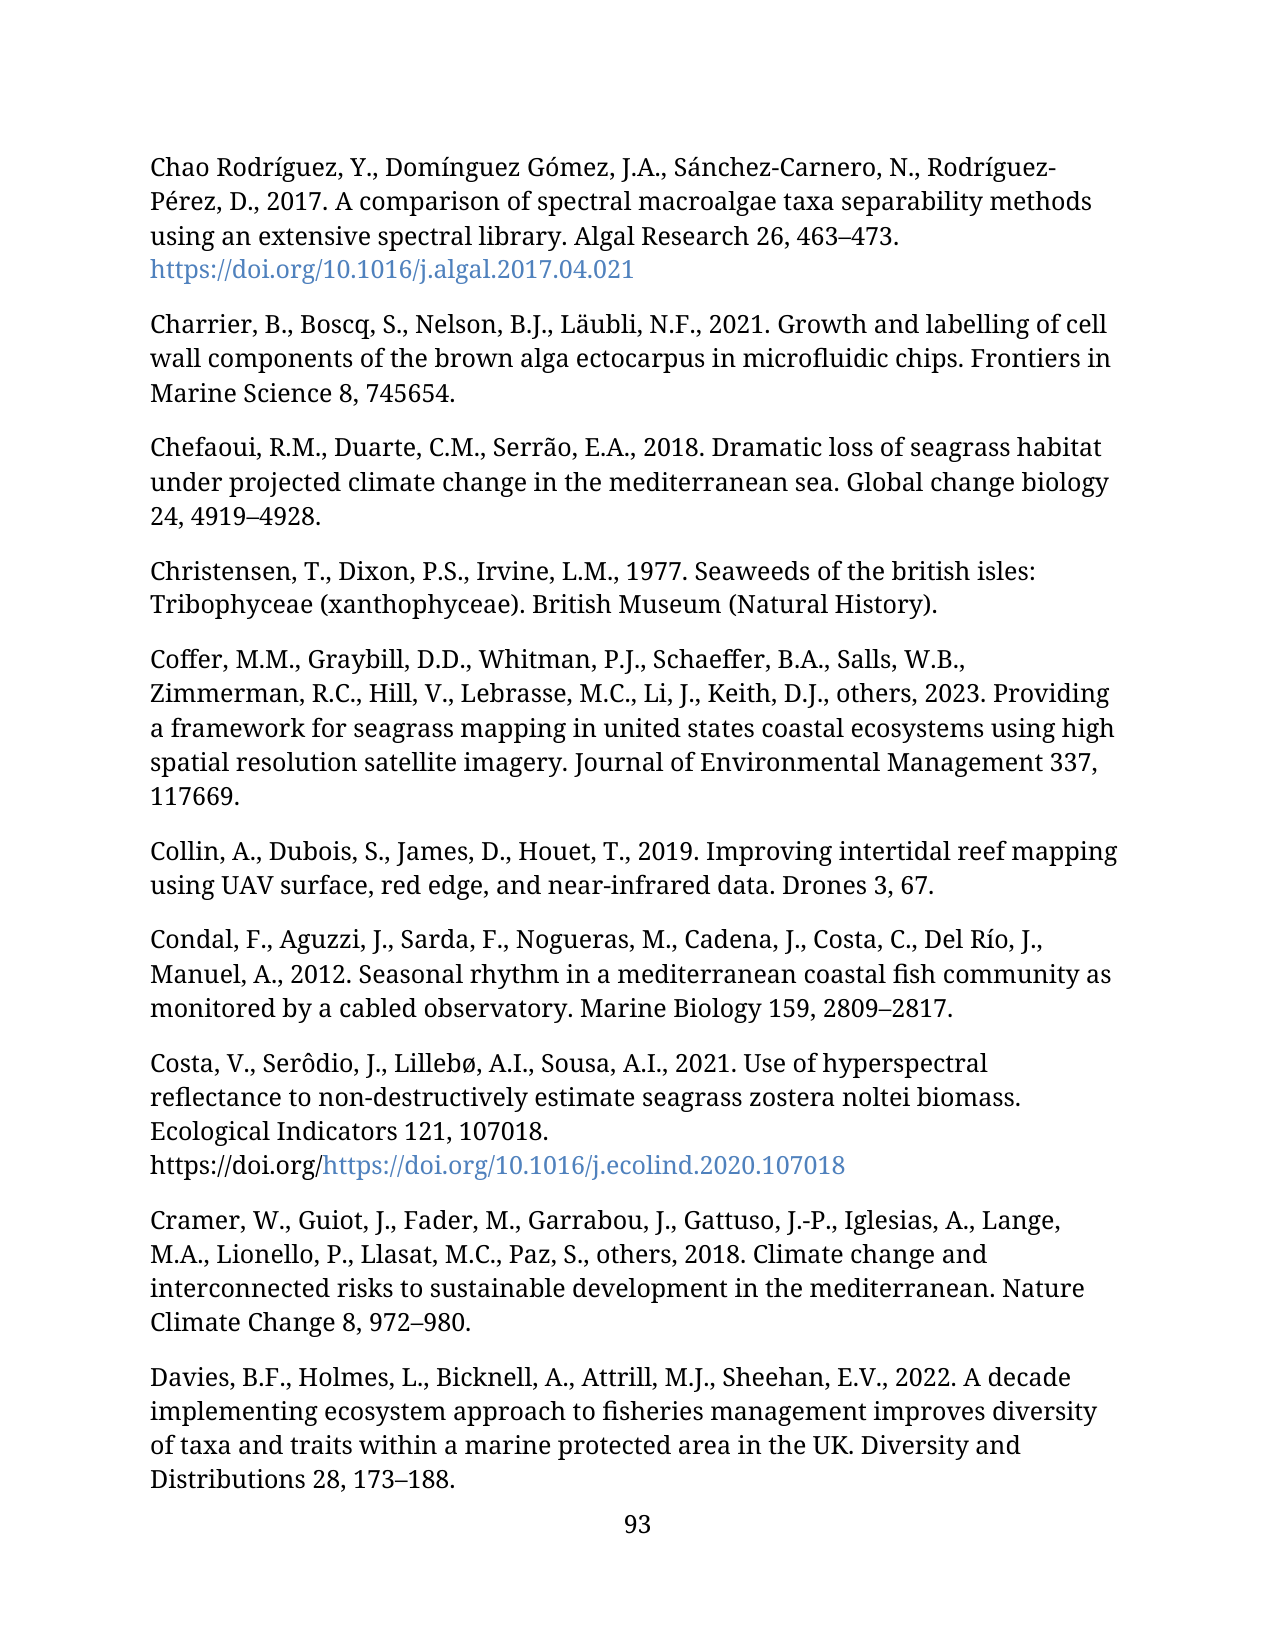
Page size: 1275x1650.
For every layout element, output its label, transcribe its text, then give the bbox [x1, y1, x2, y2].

text Chao Rodríguez, Y., Domínguez Gómez, J.A., Sánchez-Carnero, N., Rodríguez-Pérez, D., 2017. A comparison of spectral macroalgae taxa separability methods using an extensive spectral library. Algal Research 26, 463–473. https://doi.org/10.1016/j.algal.2017.04.021 [150, 150, 1125, 286]
text Chefaoui, R.M., Duarte, C.M., Serrão, E.A., 2018. Dramatic loss of seagrass habitat under projected climate change in the mediterranean sea. Global change biology 24, 4919–4928. [150, 430, 1125, 532]
text Collin, A., Dubois, S., James, D., Houet, T., 2019. Improving intertidal reef mapping using UAV surface, red edge, and near-infrared data. Drones 3, 67. [150, 833, 1125, 901]
text Costa, V., Serôdio, J., Lillebø, A.I., Sousa, A.I., 2021. Use of hyperspectral reflectance to non-destructively estimate seagrass zostera noltei biomass. Ecological Indicators 121, 107018. https://doi.org/https://doi.org/10.1016/j.ecolind.2020.107018 [150, 1045, 1125, 1181]
text Condal, F., Aguzzi, J., Sarda, F., Nogueras, M., Cadena, J., Costa, C., Del Rı́o, J., Manuel, A., 2012. Seasonal rhythm in a mediterranean coastal fish community as monitored by a cabled observatory. Marine Biology 159, 2809–2817. [150, 922, 1125, 1024]
text Christensen, T., Dixon, P.S., Irvine, L.M., 1977. Seaweeds of the british isles: Tribophyceae (xanthophyceae). British Museum (Natural History). [150, 553, 1125, 621]
text Charrier, B., Boscq, S., Nelson, B.J., Läubli, N.F., 2021. Growth and labelling of cell wall components of the brown alga ectocarpus in microfluidic chips. Frontiers in Marine Science 8, 745654. [150, 307, 1125, 409]
text Coffer, M.M., Graybill, D.D., Whitman, P.J., Schaeffer, B.A., Salls, W.B., Zimmerman, R.C., Hill, V., Lebrasse, M.C., Li, J., Keith, D.J., others, 2023. Providing a framework for seagrass mapping in united states coastal ecosystems using high spatial resolution satellite imagery. Journal of Environmental Management 337, 117669. [150, 642, 1125, 812]
text Davies, B.F., Holmes, L., Bicknell, A., Attrill, M.J., Sheehan, E.V., 2022. A decade implementing ecosystem approach to fisheries management improves diversity of taxa and traits within a marine protected area in the UK. Diversity and Distributions 28, 173–188. [150, 1359, 1125, 1496]
text Cramer, W., Guiot, J., Fader, M., Garrabou, J., Gattuso, J.-P., Iglesias, A., Lange, M.A., Lionello, P., Llasat, M.C., Paz, S., others, 2018. Climate change and interconnected risks to sustainable development in the mediterranean. Nature Climate Change 8, 972–980. [150, 1202, 1125, 1338]
